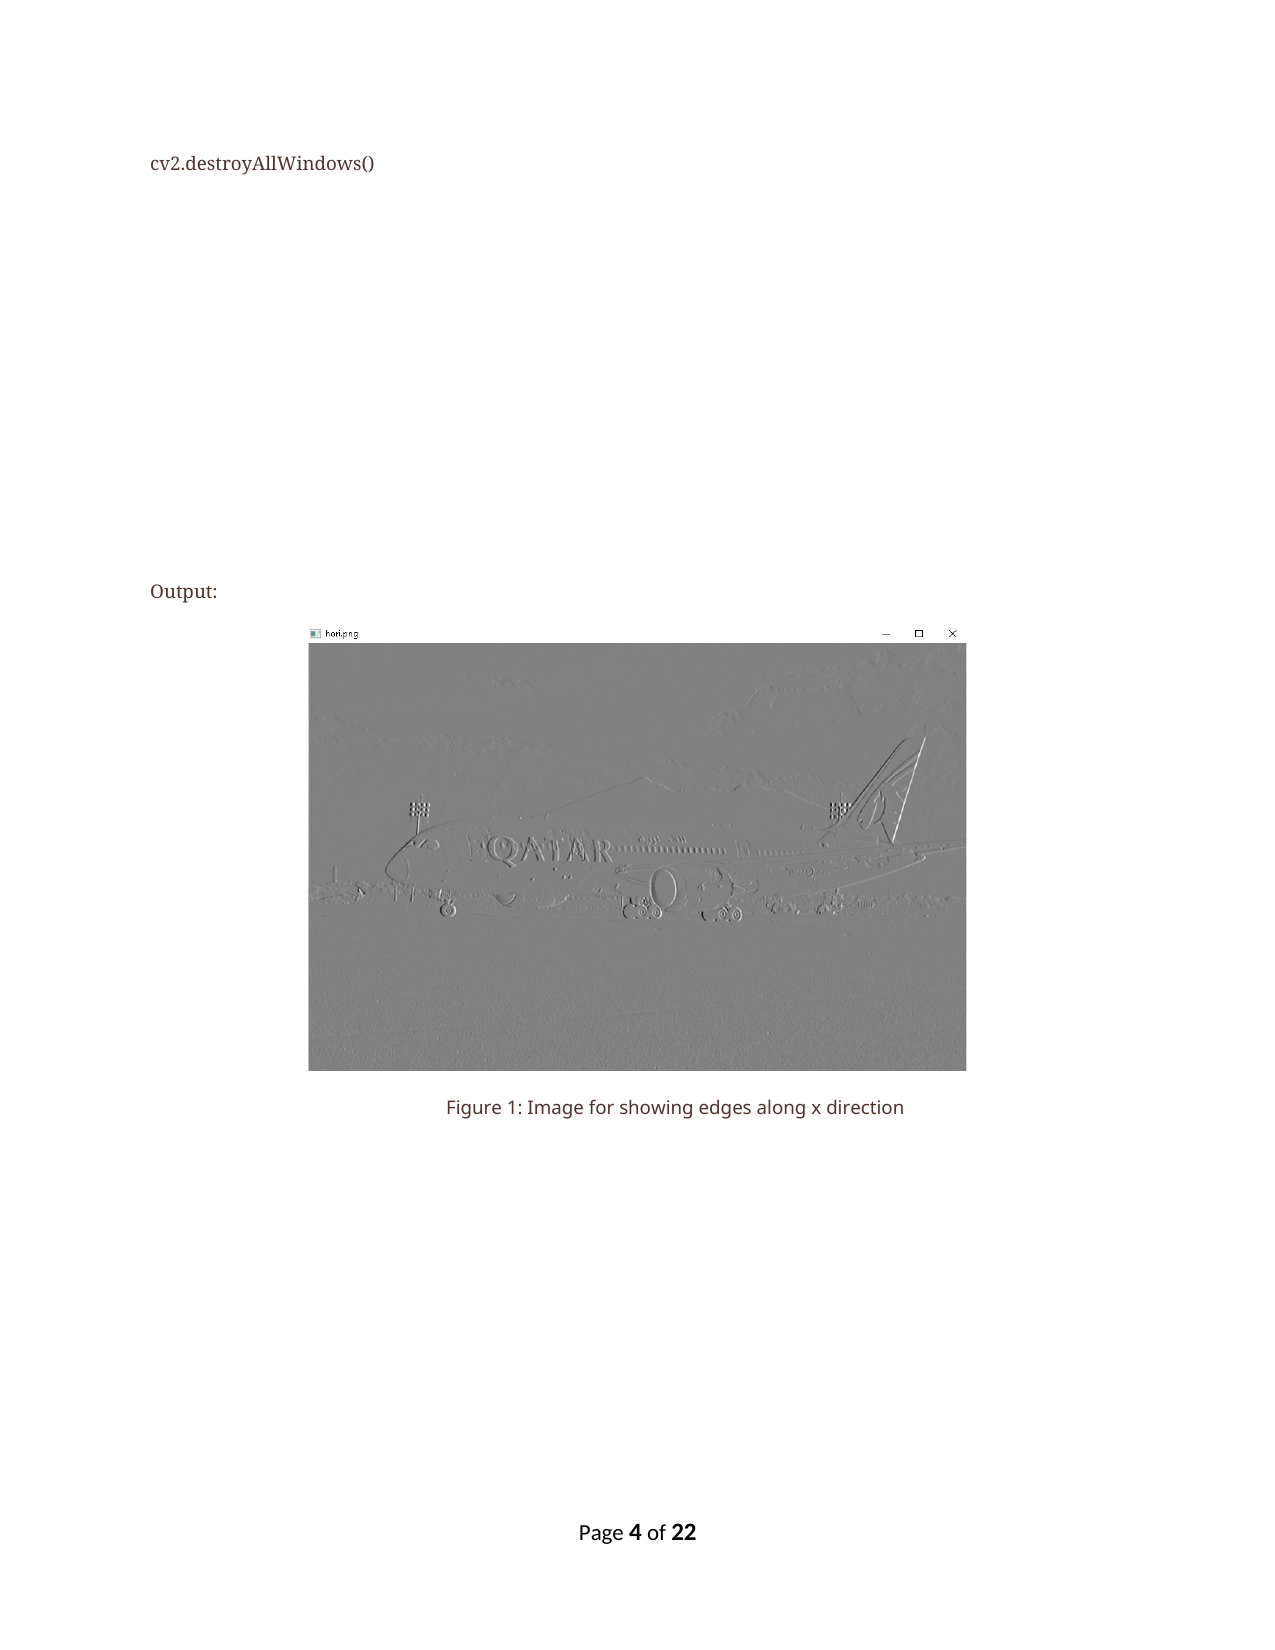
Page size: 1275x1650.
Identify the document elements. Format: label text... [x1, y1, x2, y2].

text Output: [150, 579, 1125, 604]
picture [308, 627, 967, 1071]
text Figure 1: Image for showing edges along x direction [150, 1094, 1125, 1119]
text cv2.destroyAllWindows() [150, 150, 1125, 176]
